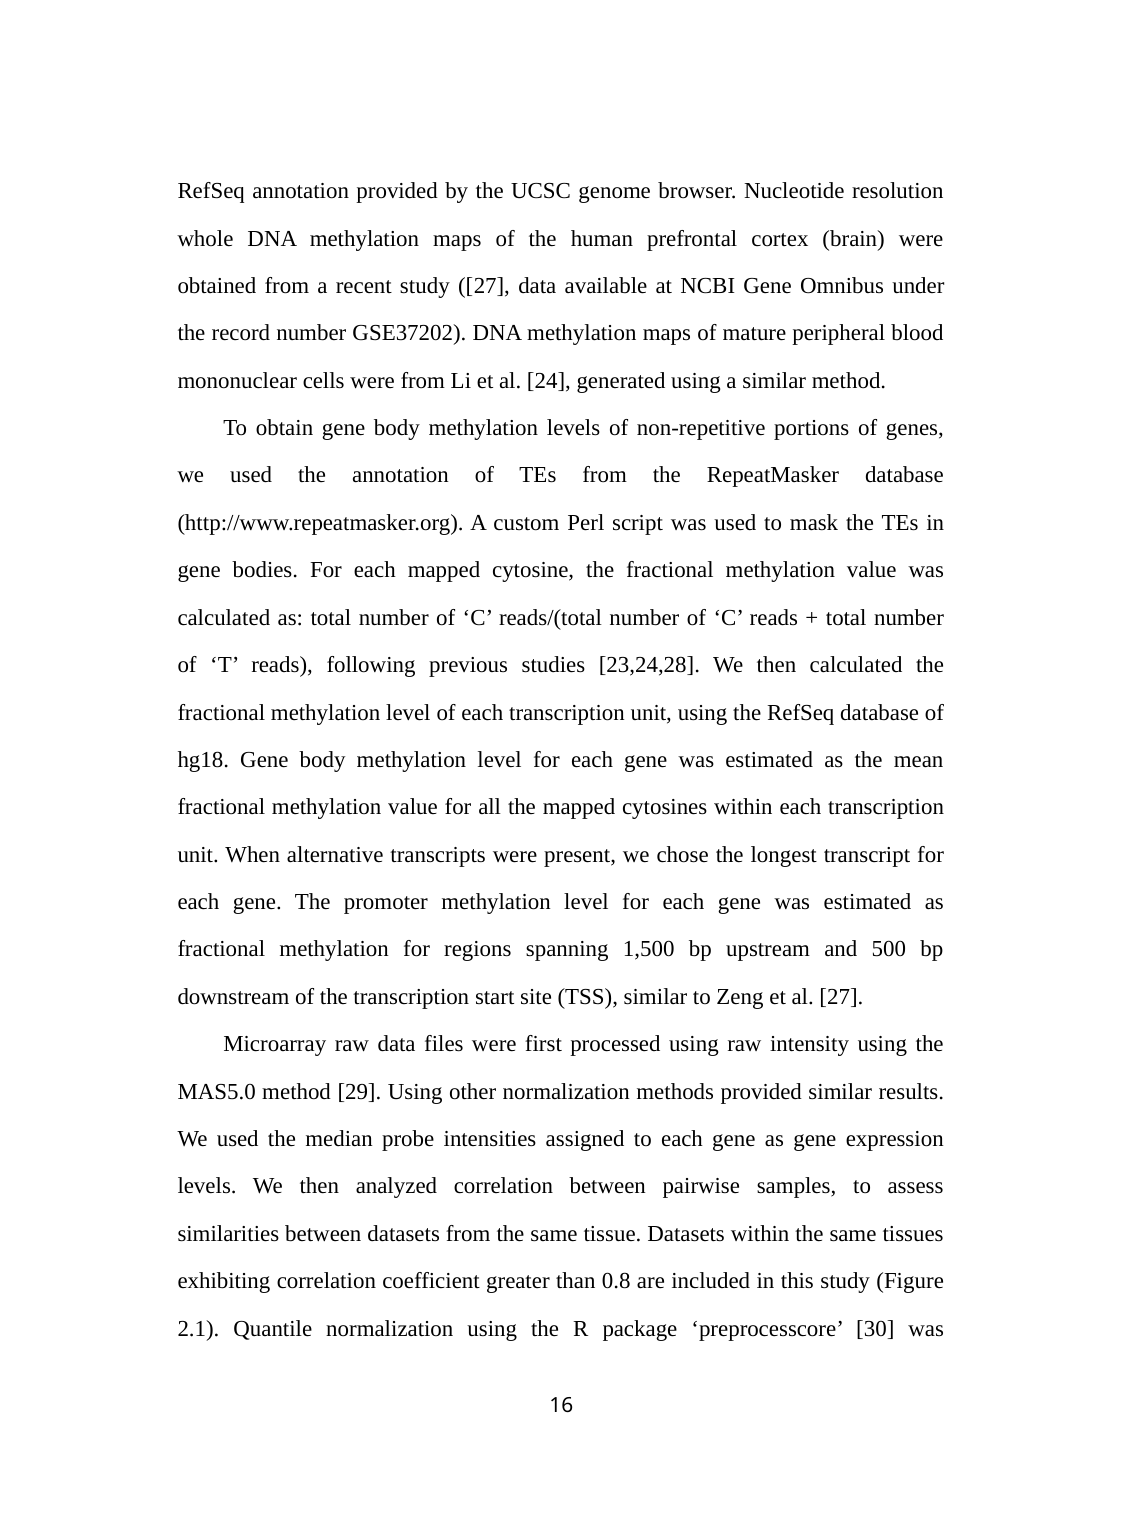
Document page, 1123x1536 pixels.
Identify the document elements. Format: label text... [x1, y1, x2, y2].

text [177, 1030, 945, 1341]
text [177, 177, 945, 393]
text To obtain gene body methylation levels of non-repetitive portions of genes, we used the annotation of TEs from the RepeatMasker database (http://www.repeatmasker.org). A custom Perl script was used to mask the TEs in gene bodies. For each mapped cytosine, the fractional methylation value was calculated as: total number of ‘C’ reads/(total number of ‘C’ reads + total number of ‘T’ reads), following previous studies [23,24,28]. We then calculated the fractional methylation level of each transcription unit, using the RefSeq database of hg18. Gene body methylation level for each gene was estimated as the mean fractional methylation value for all the mapped cytosines within each transcription unit. When alternative transcripts were present, we chose the longest transcript for each gene. The promoter methylation level for each gene was estimated as fractional methylation for regions spanning 1,500 bp upstream and 500 bp downstream of the transcription start site (TSS), similar to Zeng et al. [27]. [177, 414, 945, 1009]
